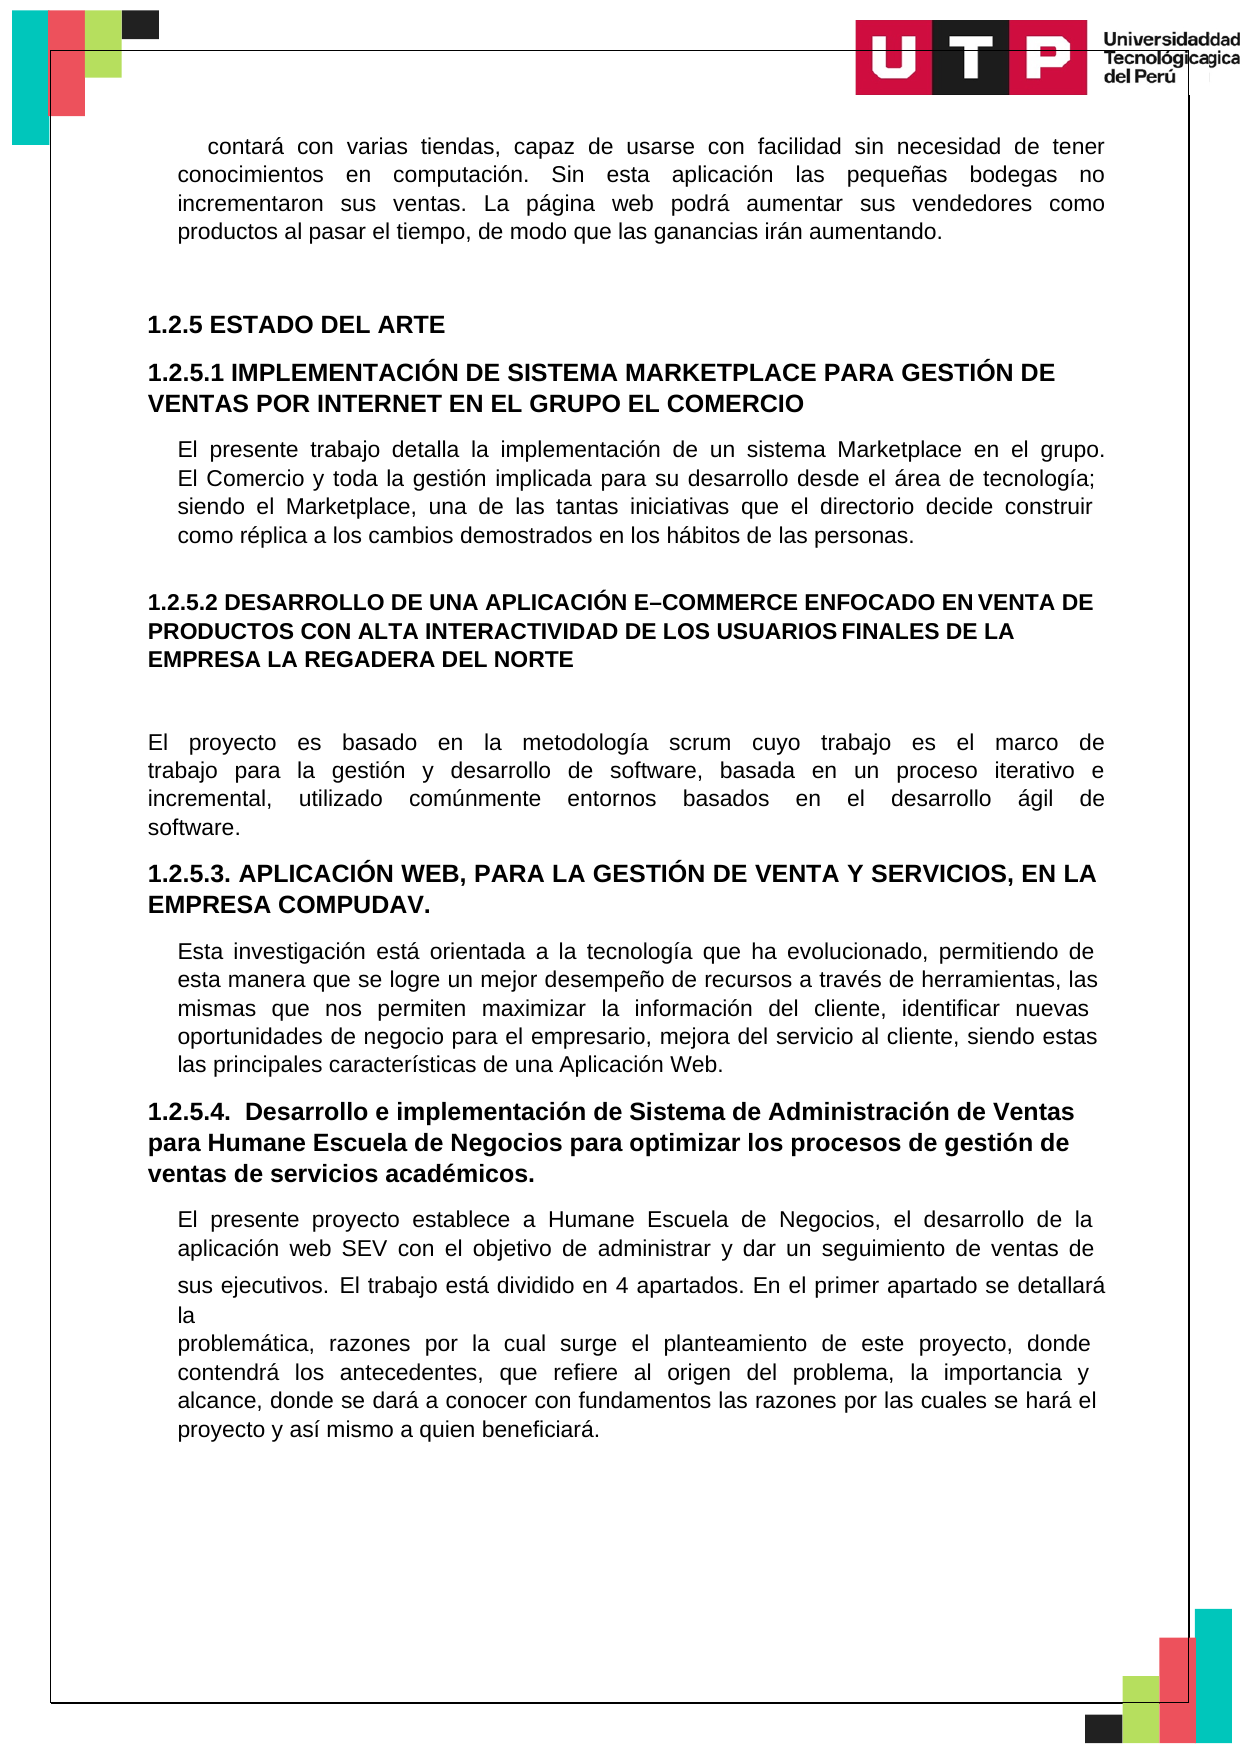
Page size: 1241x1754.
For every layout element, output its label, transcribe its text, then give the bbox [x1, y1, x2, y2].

picture [855, 51, 1188, 95]
text 1.2.5.1 IMPLEMENTACIÓN DE SISTEMA MARKETPLACE PARA GESTIÓN DE VENTAS POR INTERNET EN EL GRUPO EL COMERCIO [148, 358, 1106, 417]
text 1.2.5.2 DESARROLLO DE UNA APLICACIÓN E–COMMERCE ENFOCADO EN VENTA DE PRODUCTOS CON ALTA INTERACTIVIDAD DE LOS USUARIOS FINALES DE LA EMPRESA LA REGADERA DEL NORTE [148, 567, 1106, 672]
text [177, 133, 1106, 244]
text El presente proyecto establece a Humane Escuela de Negocios, el desarrollo de la aplicación web SEV con el objetivo de administrar y dar un seguimiento de ventas de sus ejecutivos. El trabajo está dividido en 4 apartados. En el primer apartado se detallará la problemática, razones por la cual surge el planteamiento de este proyecto, donde contendrá los antecedentes, que refiere al origen del problema, la importancia y alcance, donde se dará a conocer con fundamentos las razones por las cuales se hará el proyecto y así mismo a quien beneficiará. [177, 1206, 1106, 1442]
text Esta investigación está orientada a la tecnología que ha evolucionado, permitiendo de esta manera que se logre un mejor desempeño de recursos a través de herramientas, las mismas que nos permiten maximizar la información del cliente, identificar nuevas oportunidades de negocio para el empresario, mejora del servicio al cliente, siendo estas las principales características de una Aplicación Web. [177, 938, 1106, 1078]
picture [855, 20, 1240, 95]
text 1.2.5.3. APLICACIÓN WEB, PARA LA GESTIÓN DE VENTA Y SERVICIOS, EN LA EMPRESA COMPUDAV. [148, 859, 1106, 919]
text El proyecto es basado en la metodología scrum cuyo trabajo es el marco de trabajo para la gestión y desarrollo de software, basada en un proceso iterativo e incremental, utilizado comúnmente entornos basados en el desarrollo ágil de software. [148, 728, 1106, 840]
subtitle 1.2.5 ESTADO DEL ARTE [147, 310, 1106, 339]
text 1.2.5.4. Desarrollo e implementación de Sistema de Administración de Ventas para Humane Escuela de Negocios para optimizar los procesos de gestión de ventas de servicios académicos. [148, 1097, 1106, 1187]
text El presente trabajo detalla la implementación de un sistema Marketplace en el grupo. El Comercio y toda la gestión implicada para su desarrollo desde el área de tecnología; siendo el Marketplace, una de las tantas iniciativas que el directorio decide construir como réplica a los cambios demostrados en los hábitos de las personas. [177, 436, 1106, 548]
